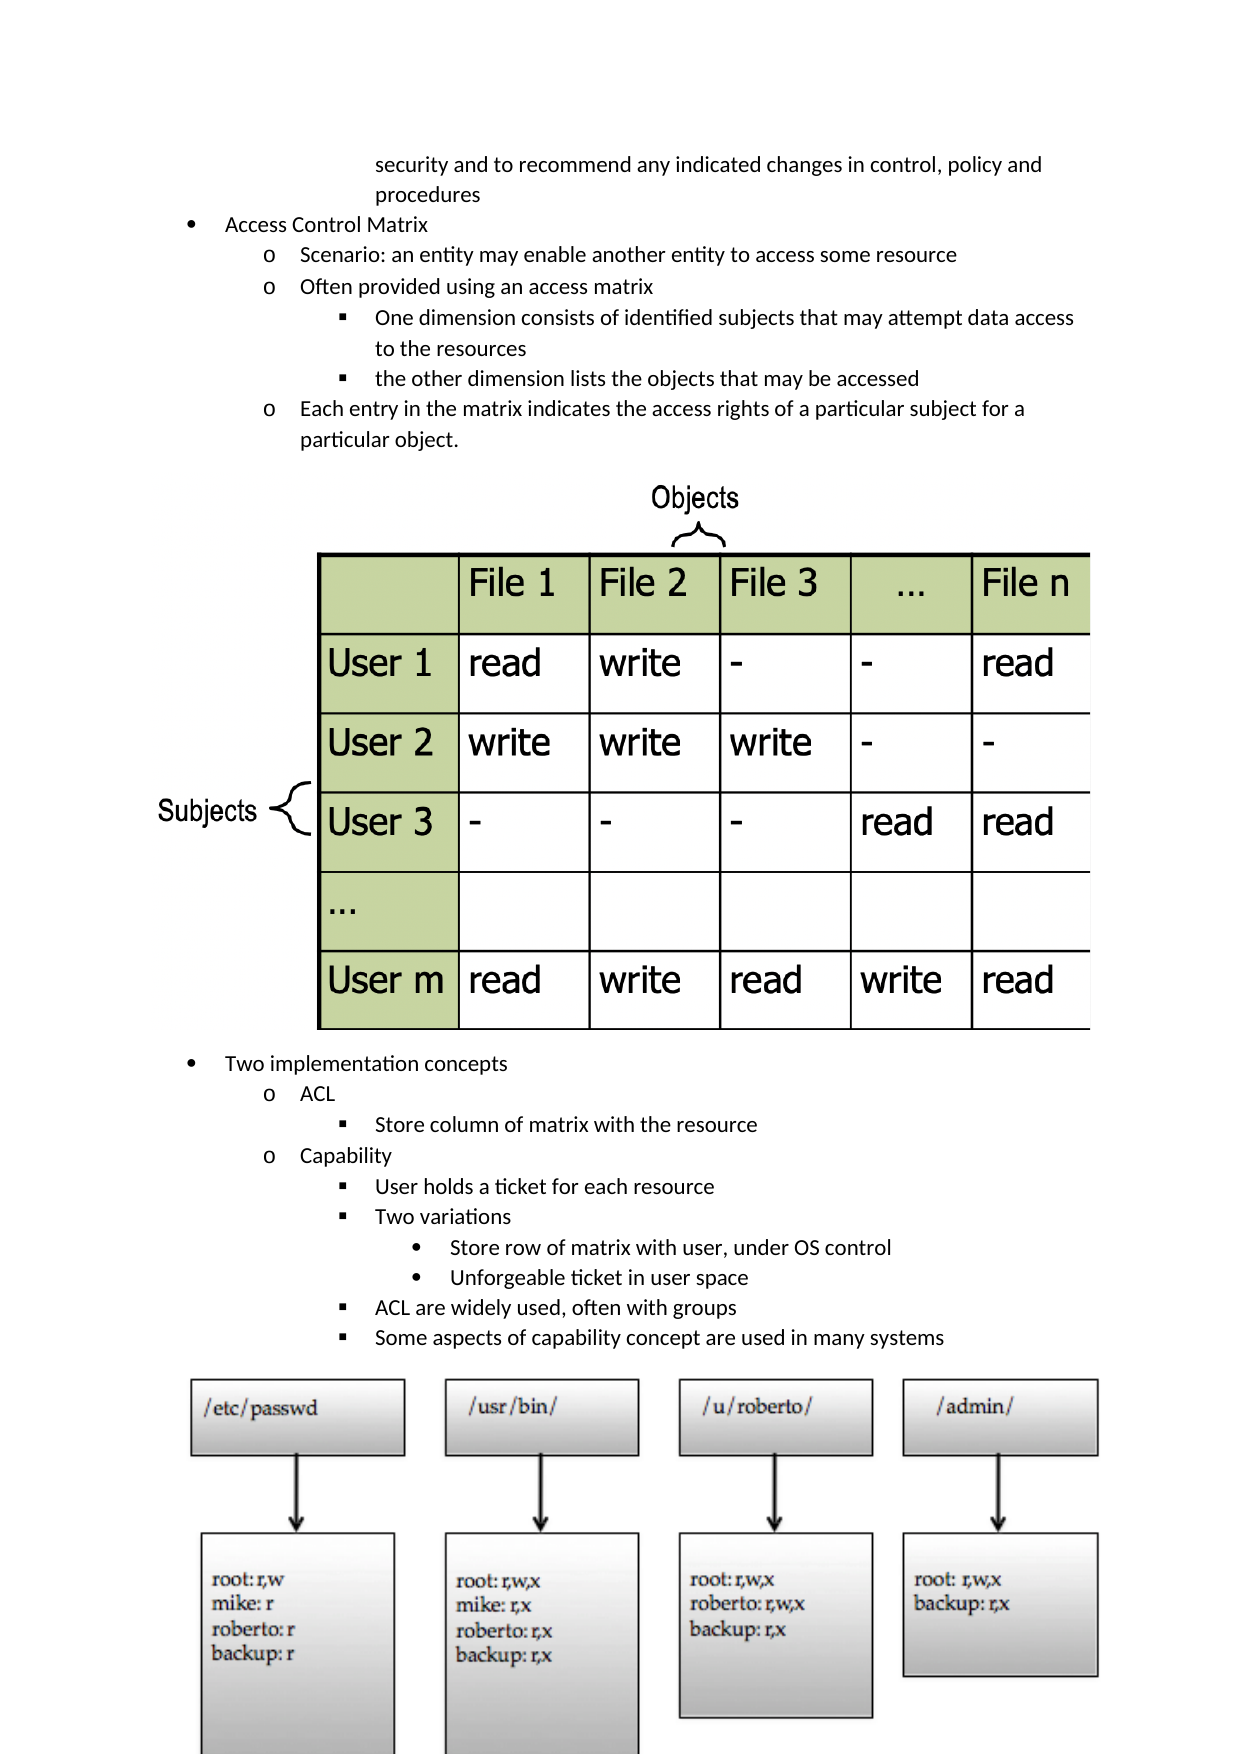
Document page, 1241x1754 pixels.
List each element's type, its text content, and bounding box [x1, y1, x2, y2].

list Access Control Matrix [187, 210, 1090, 238]
list One dimension consists of identified subjects that may attempt data access to the resources [337, 303, 1090, 362]
picture [177, 1356, 1118, 1754]
list the other dimension lists the objects that may be accessed [337, 364, 1090, 392]
list Scenario: an entity may enable another entity to access some resource [262, 241, 1090, 270]
list ACL [262, 1079, 1090, 1108]
list Capability [262, 1141, 1090, 1170]
list Two implementation concepts [187, 1049, 1090, 1077]
list Some aspects of capability concept are used in many systems [337, 1323, 1090, 1351]
list Often provided using an access matrix [262, 272, 1090, 301]
list ACL are widely used, often with groups [337, 1293, 1090, 1321]
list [337, 150, 1090, 208]
list User holds a ticket for each resource [337, 1172, 1090, 1200]
list Unforgeable ticket in user space [412, 1263, 1090, 1291]
list Two variations [337, 1202, 1090, 1230]
list Each entry in the matrix indicates the access rights of a particular subject for a particular object. [262, 394, 1090, 453]
list Store row of matrix with user, under OS control [412, 1233, 1090, 1261]
picture [150, 472, 1091, 1030]
list Store column of matrix with the resource [337, 1111, 1090, 1138]
